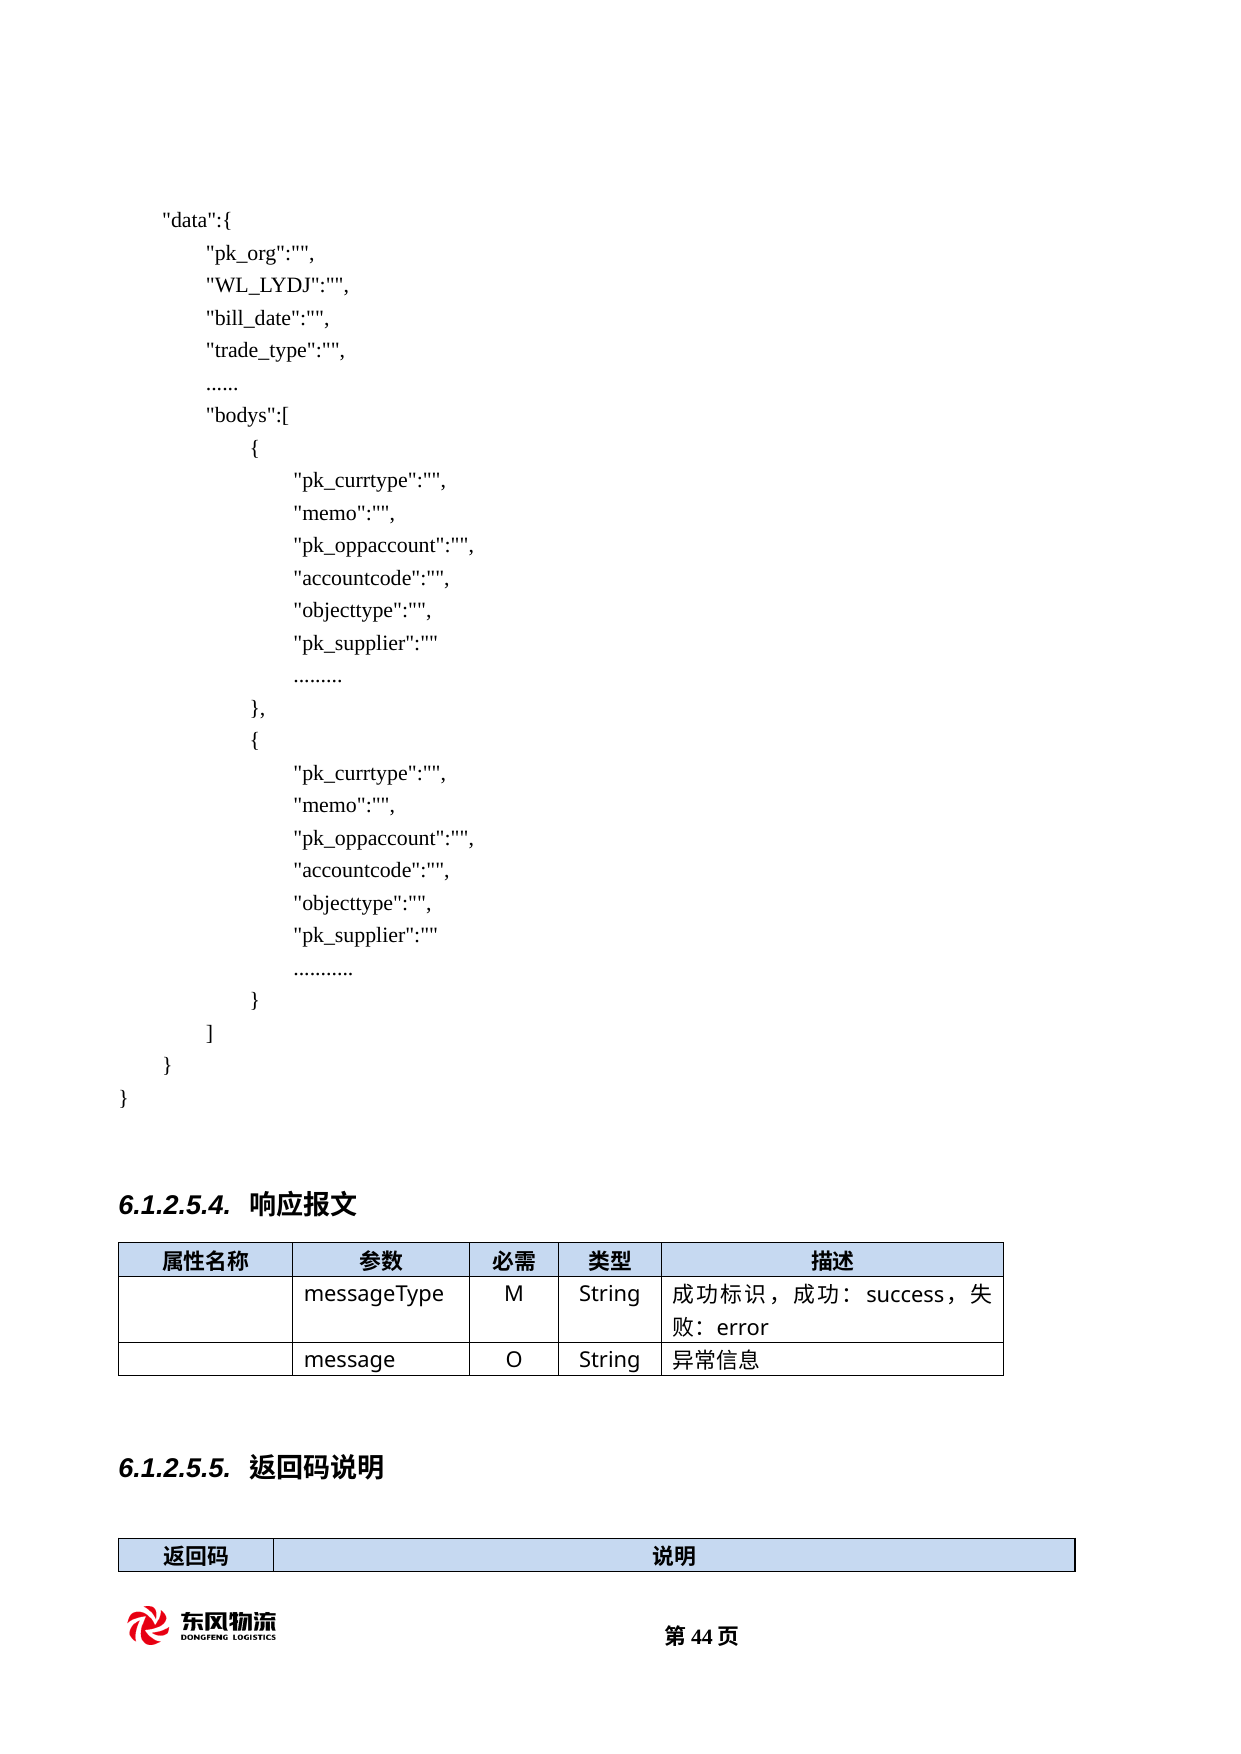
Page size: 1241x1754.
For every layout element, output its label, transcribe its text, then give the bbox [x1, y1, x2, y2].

table_header 属性名称 [119, 1243, 292, 1276]
text "objecttype":"", [118, 593, 1122, 626]
text ] [118, 1016, 1122, 1048]
text } [118, 1048, 1122, 1081]
table_cell O [470, 1343, 558, 1375]
text "memo":"", [118, 496, 1122, 528]
table_cell String [559, 1277, 661, 1342]
text "pk_supplier":"" [118, 918, 1122, 951]
subtitle 响应报文 [118, 1171, 1122, 1236]
table_cell message [293, 1343, 469, 1375]
text "pk_oppaccount":"", [118, 821, 1122, 853]
table_cell [119, 1343, 292, 1375]
text "pk_currtype":"", [118, 756, 1122, 788]
subtitle 返回码说明 [118, 1434, 1122, 1499]
table_cell 异常信息 [662, 1343, 1003, 1375]
text }, [118, 691, 1122, 723]
text } [118, 1081, 1122, 1113]
table_header 说明 [274, 1539, 1074, 1571]
text "pk_oppaccount":"", [118, 528, 1122, 561]
text ........... [118, 951, 1122, 983]
text "pk_org":"", [118, 236, 1122, 268]
table_header 描述 [662, 1243, 1003, 1276]
table_header 类型 [559, 1243, 661, 1276]
text "bill_date":"", [118, 301, 1122, 333]
text "data":{ [118, 203, 1122, 236]
text "accountcode":"", [118, 561, 1122, 593]
table_cell M [470, 1277, 558, 1342]
text "pk_supplier":"" [118, 626, 1122, 658]
text "WL_LYDJ":"", [118, 268, 1122, 301]
text "accountcode":"", [118, 853, 1122, 886]
table_header 参数 [293, 1243, 469, 1276]
table_cell [119, 1277, 292, 1342]
text "trade_type":"", [118, 333, 1122, 366]
text { [118, 723, 1122, 756]
text } [118, 983, 1122, 1016]
table_cell String [559, 1343, 661, 1375]
table_header 返回码 [119, 1539, 273, 1571]
text "memo":"", [118, 788, 1122, 821]
picture [127, 1606, 276, 1645]
table_cell 成功标识，成功：success，失败：error [662, 1277, 1003, 1342]
text ...... [118, 366, 1122, 398]
table_cell messageType [293, 1277, 469, 1342]
text "objecttype":"", [118, 886, 1122, 918]
text ......... [118, 658, 1122, 691]
text "pk_currtype":"", [118, 463, 1122, 496]
text { [118, 431, 1122, 463]
table_header 必需 [470, 1243, 558, 1276]
text "bodys":[ [118, 398, 1122, 431]
